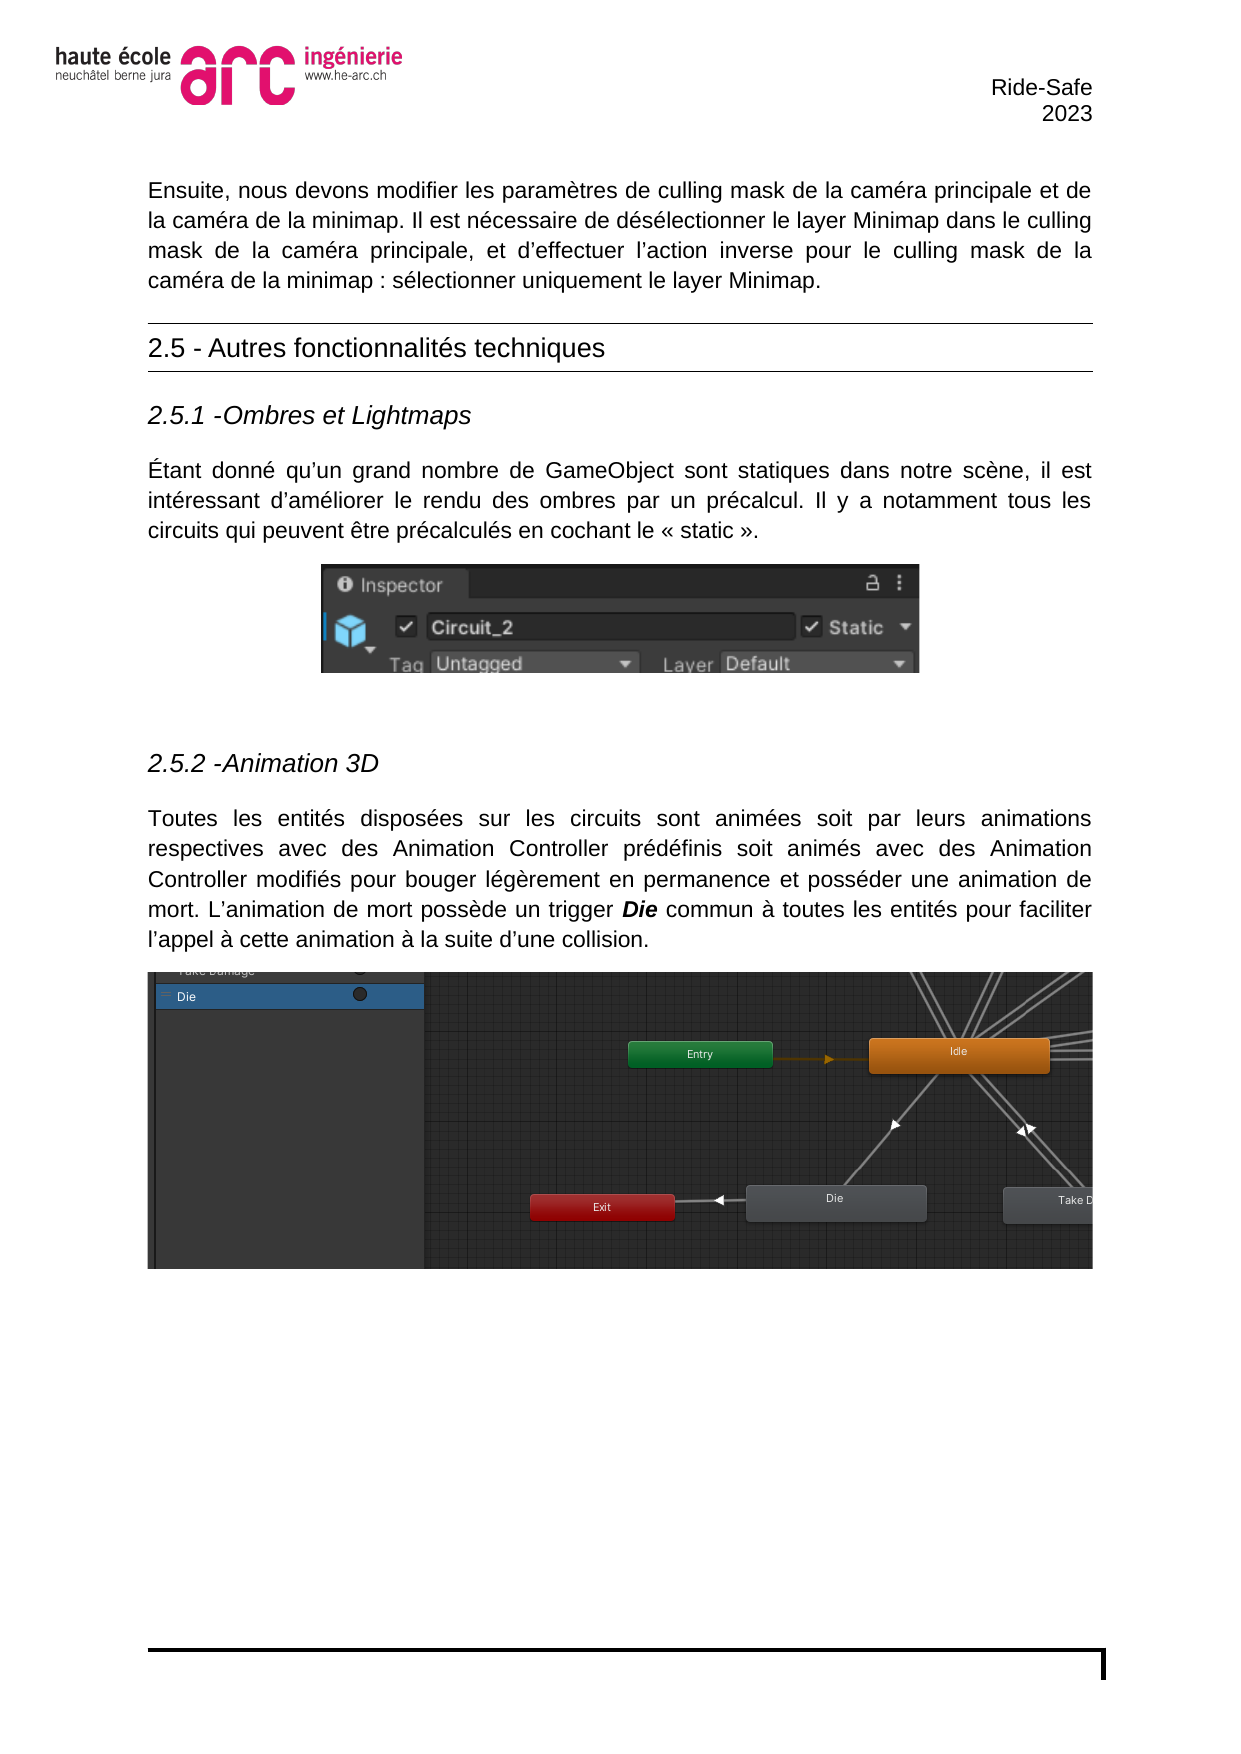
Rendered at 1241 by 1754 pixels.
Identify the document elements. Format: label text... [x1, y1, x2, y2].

text Ombres et Lightmaps [148, 400, 1093, 430]
text Étant donné qu’un grand nombre de GameObject sont statiques dans notre scène, il est intéressant d’améliorer le rendu des ombres par un précalcul. Il y a notamment tous les circuits qui peuvent être précalculés en cochant le « static ». [148, 457, 1093, 544]
picture [50, 42, 406, 105]
picture [147, 972, 1093, 1269]
text Toutes les entités disposées sur les circuits sont animées soit par leurs animations respectives avec des Animation Controller prédéfinis soit animés avec des Animation Controller modifiés pour bouger légèrement en permanence et posséder une animation de mort. L’animation de mort possède un trigger Die commun à toutes les entités pour faciliter l’appel à cette animation à la suite d’une collision. [148, 805, 1093, 952]
text Animation 3D [148, 748, 1093, 778]
text Ensuite, nous devons modifier les paramètres de culling mask de la caméra principale et de la caméra de la minimap. Il est nécessaire de désélectionner le layer Minimap dans le culling mask de la caméra principale, et d’effectuer l’action inverse pour le culling mask de la caméra de la minimap : sélectionner uniquement le layer Minimap. [148, 177, 1093, 293]
text Autres fonctionnalités techniques [148, 324, 1093, 371]
picture [321, 564, 920, 673]
